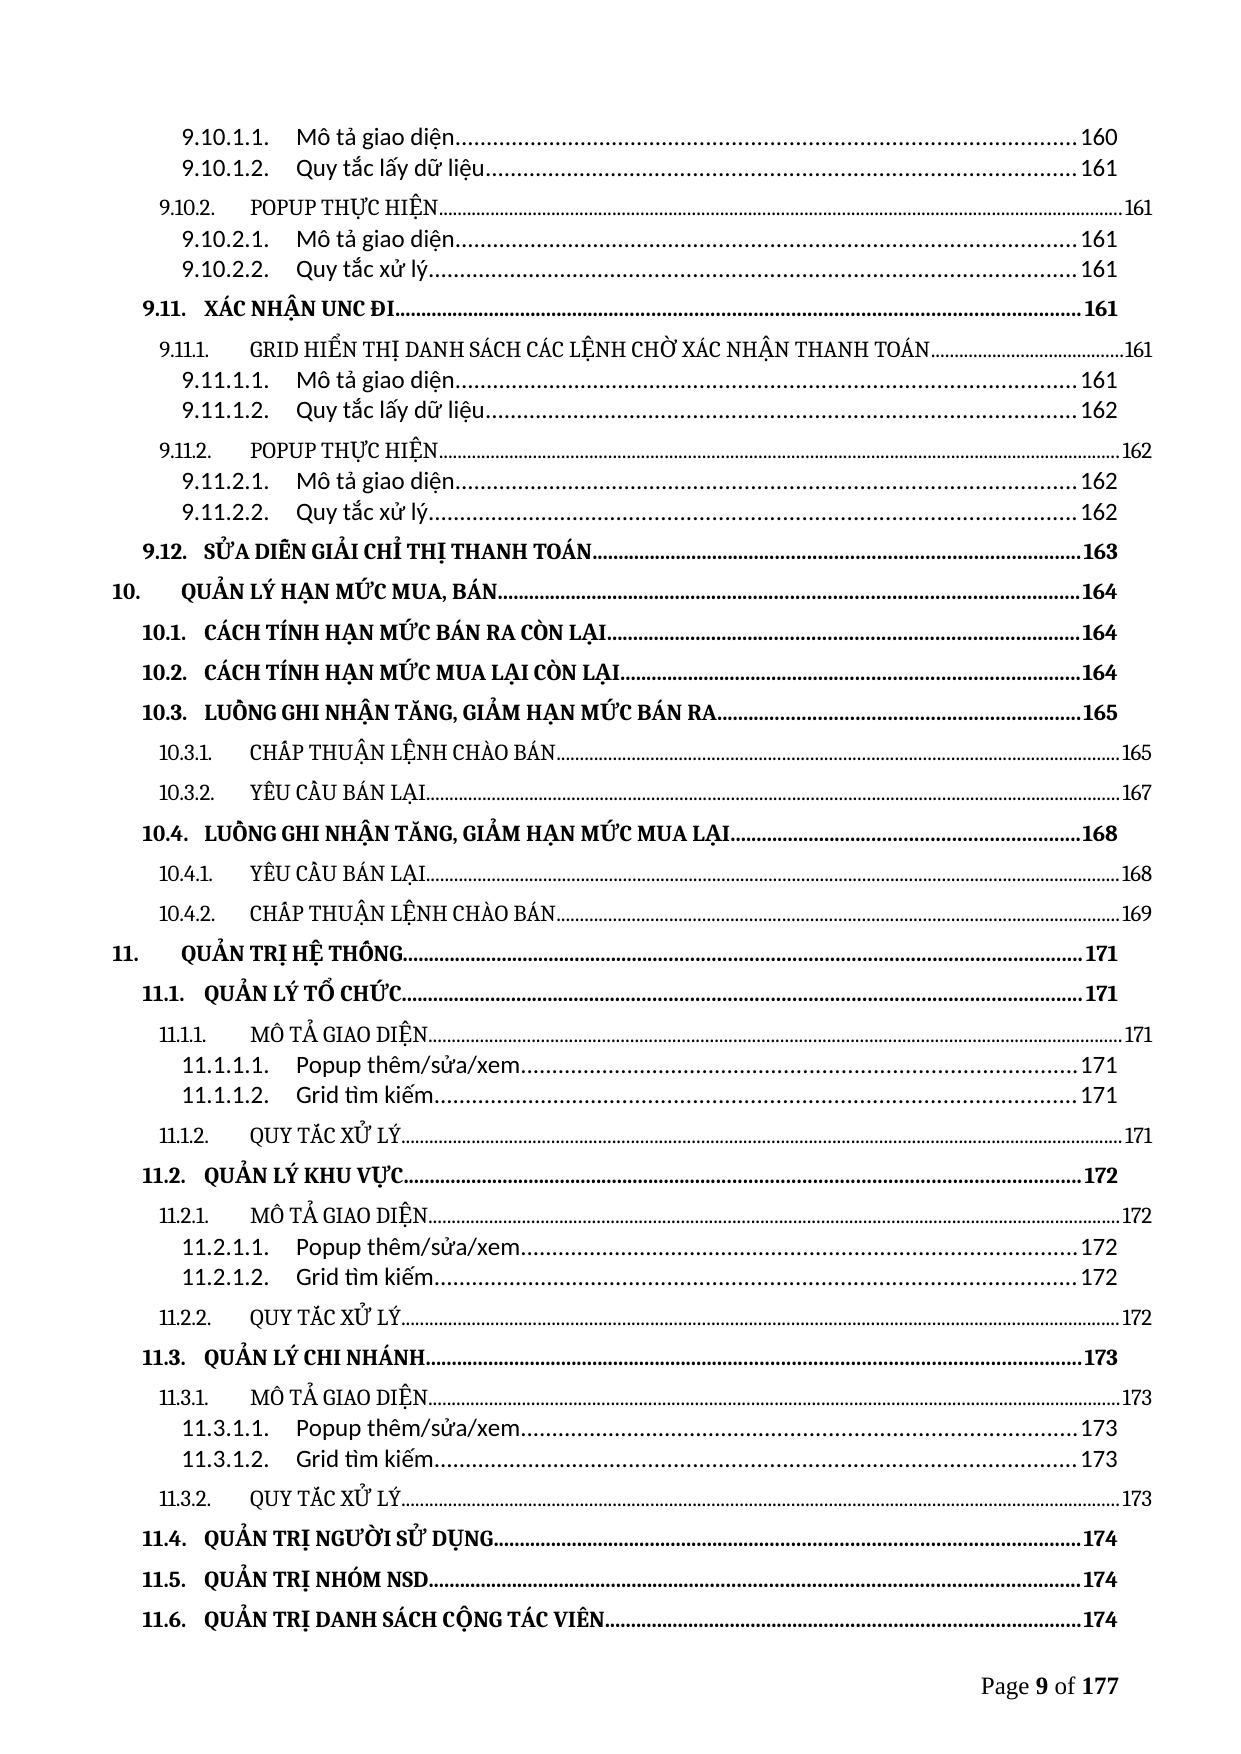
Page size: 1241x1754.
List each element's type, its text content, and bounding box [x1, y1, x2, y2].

text 11.3.2. Quy tắc xử lý 173 [159, 1486, 1119, 1512]
text 9.11.2.1. Mô tả giao diện 162 [181, 465, 1119, 496]
text 10.1. Cách tính hạn mức bán ra còn lại 164 [142, 619, 1119, 646]
text 11.2.2. Quy tắc xử lý 172 [159, 1304, 1119, 1331]
text 11.1.1. Mô tả giao diện 171 [159, 1021, 1119, 1048]
text 10.3.2. Yêu cầu bán lại 167 [159, 780, 1119, 807]
text 11.5. Quản trị nhóm NSD 174 [142, 1566, 1119, 1593]
text 9.11. Xác nhận UNC đi 161 [142, 296, 1119, 323]
text 11.3.1. Mô tả giao diện 173 [159, 1385, 1119, 1411]
text 9.11.1.1. Mô tả giao diện 161 [181, 364, 1119, 395]
text 11.2.1.1. Popup thêm/sửa/xem 172 [181, 1231, 1119, 1261]
text 9.11.1. Grid hiển thị danh sách các lệnh chờ xác nhận thanh toán 161 [159, 336, 1119, 363]
text 9.10.1.2. Quy tắc lấy dữ liệu 161 [181, 152, 1119, 182]
text 11.1.1.1. Popup thêm/sửa/xem 171 [181, 1049, 1119, 1080]
text 10.4.1. Yêu cầu bán lại 168 [159, 861, 1119, 887]
text 10.3.1. Chấp thuận lệnh chào bán 165 [159, 740, 1119, 766]
text 11.1.1.2. Grid tìm kiếm 171 [181, 1080, 1119, 1110]
text 9.10.1.1. Mô tả giao diện 160 [181, 121, 1119, 152]
text 11.2. Quản lý khu vực 172 [142, 1163, 1119, 1189]
text 11.3. Quản lý chi nhánh 173 [142, 1344, 1119, 1371]
text 9.12. Sửa diễn giải chỉ thị thanh toán 163 [142, 539, 1119, 565]
text 10.4. Luồng ghi nhận tăng, giảm hạn mức mua lại 168 [142, 820, 1119, 847]
text 9.11.2.2. Quy tắc xử lý 162 [181, 496, 1119, 526]
text 9.10.2. Popup thực hiện 161 [159, 195, 1119, 221]
text 11.6. Quản trị danh sách cộng tác viên 174 [142, 1607, 1119, 1633]
text 10.3. Luồng ghi nhận tăng, giảm hạn mức bán ra 165 [142, 700, 1119, 726]
text 11.2.1.2. Grid tìm kiếm 172 [181, 1261, 1119, 1292]
text 10. Quản lý hạn mức mua, bán 164 [112, 579, 1119, 606]
text 11.3.1.1. Popup thêm/sửa/xem 173 [181, 1412, 1119, 1443]
text 10.4.2. Chấp thuận lệnh chào bán 169 [159, 901, 1119, 927]
text 11. Quản trị hệ thống 171 [112, 941, 1119, 967]
text 11.1. Quản lý tổ chức 171 [142, 981, 1119, 1008]
text 10.2. Cách tính hạn mức mua lại còn lại 164 [142, 659, 1119, 686]
text 11.1.2. Quy tắc xử lý 171 [159, 1123, 1119, 1149]
text 9.10.2.1. Mô tả giao diện 161 [181, 223, 1119, 253]
text 9.10.2.2. Quy tắc xử lý 161 [181, 253, 1119, 284]
text 9.11.1.2. Quy tắc lấy dữ liệu 162 [181, 395, 1119, 425]
text 11.4. Quản trị người sử dụng 174 [142, 1526, 1119, 1553]
text 9.11.2. Popup thực hiện 162 [159, 438, 1119, 464]
text 11.2.1. Mô tả giao diện 172 [159, 1203, 1119, 1229]
text 11.3.1.2. Grid tìm kiếm 173 [181, 1443, 1119, 1473]
